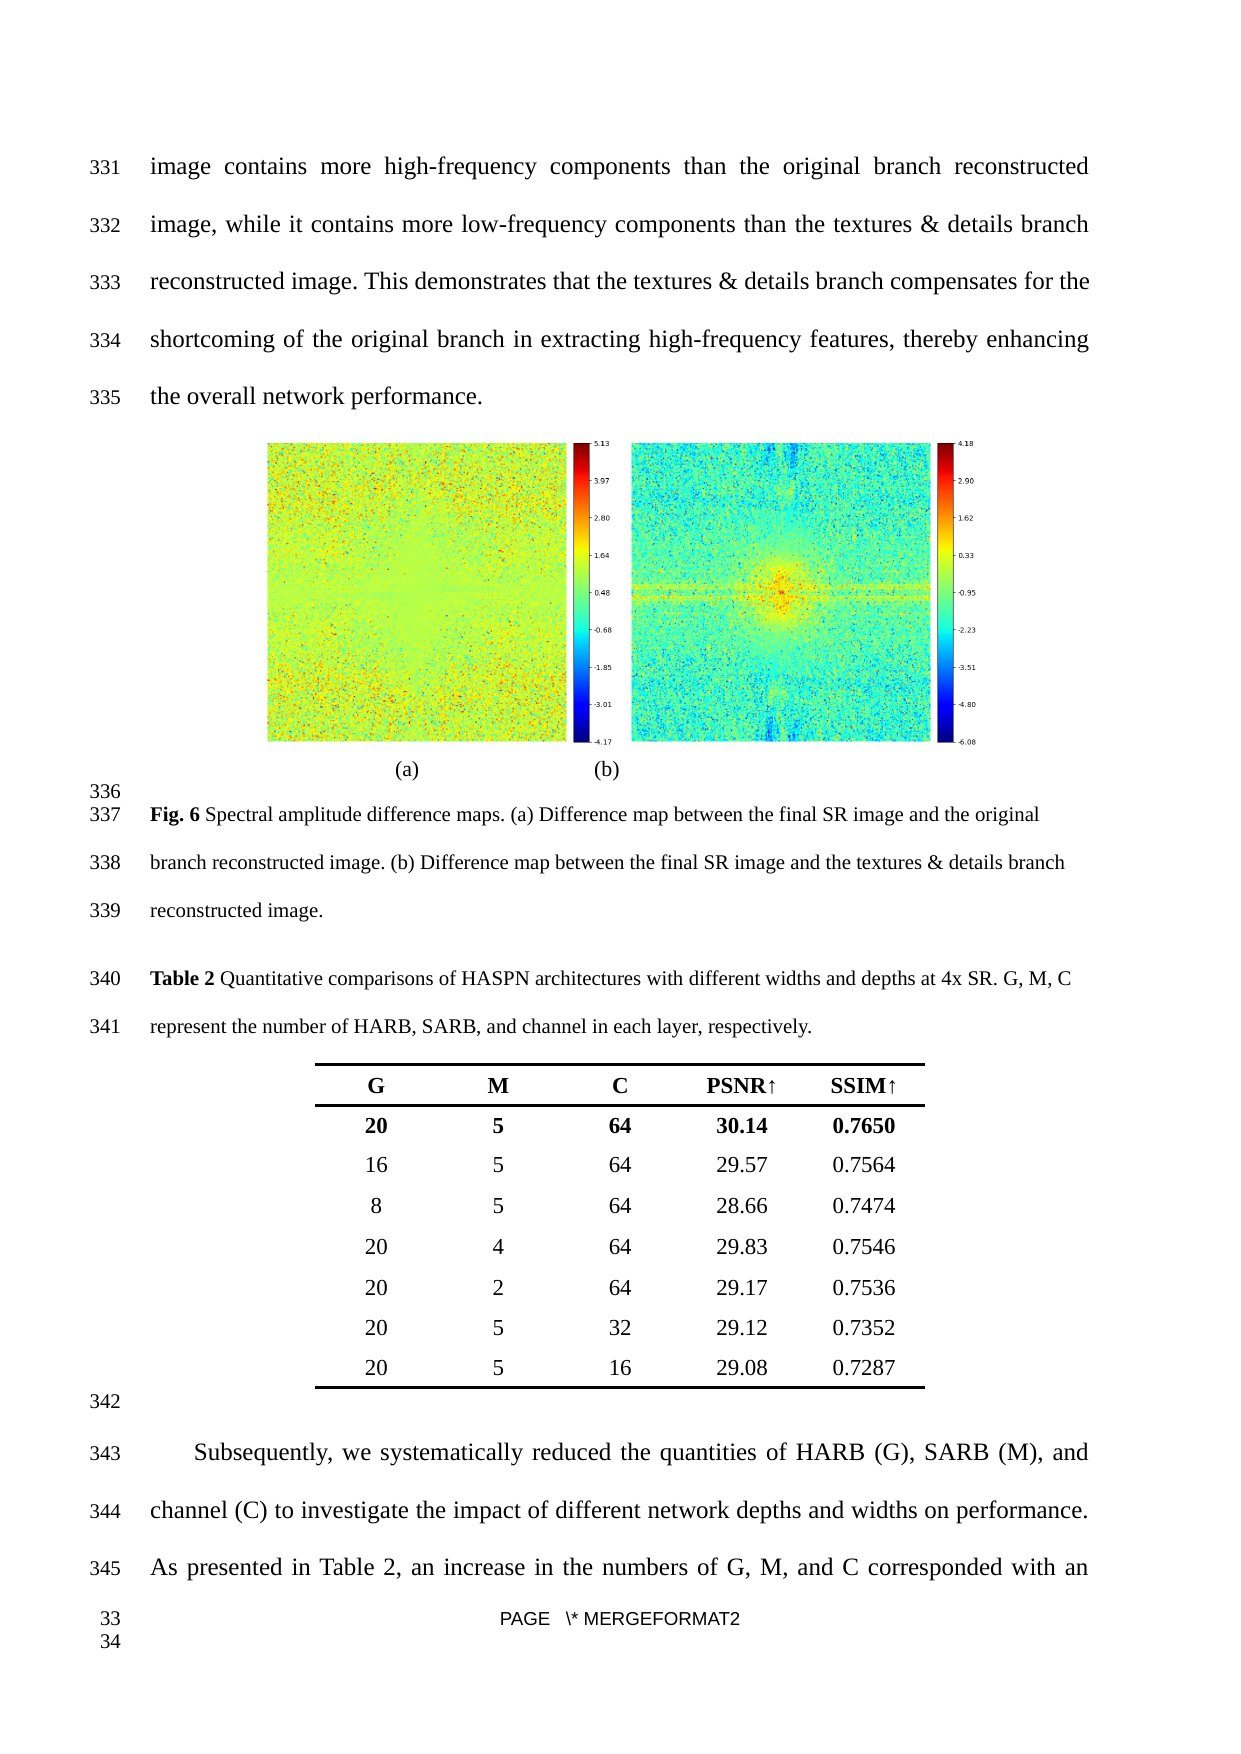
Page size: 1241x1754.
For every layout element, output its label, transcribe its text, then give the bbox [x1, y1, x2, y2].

table_cell 8 [315, 1185, 437, 1226]
table_cell 0.7546 [803, 1226, 925, 1267]
table_cell 20 [315, 1267, 437, 1307]
table_header SSIM↑ [803, 1066, 925, 1104]
table_cell 29.08 [681, 1348, 803, 1386]
table_cell 4 [437, 1226, 559, 1267]
table_cell 30.14 [681, 1107, 803, 1144]
picture [627, 439, 977, 746]
table_cell 0.7536 [803, 1267, 925, 1307]
table_cell 0.7287 [803, 1348, 925, 1386]
table_header C [559, 1066, 681, 1104]
table_cell 16 [559, 1348, 681, 1386]
table_cell 5 [437, 1348, 559, 1386]
table_cell 16 [315, 1144, 437, 1185]
table_cell 5 [437, 1144, 559, 1185]
table_cell 28.66 [681, 1185, 803, 1226]
table_cell 29.17 [681, 1267, 803, 1307]
table_cell 20 [315, 1226, 437, 1267]
text Table 2 Quantitative comparisons of HASPN architectures with different widths and depths at 4x SR. G, M, C represent the number of HARB, SARB, and channel in each layer, respectively. [150, 966, 1090, 1038]
table_cell 0.7564 [803, 1144, 925, 1185]
table_cell 5 [437, 1307, 559, 1348]
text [150, 151, 1090, 410]
table_cell 20 [315, 1307, 437, 1348]
table_cell 20 [315, 1107, 437, 1144]
table_cell 0.7650 [803, 1107, 925, 1144]
table_cell 64 [559, 1144, 681, 1185]
table_cell 5 [437, 1107, 559, 1144]
table_cell 20 [315, 1348, 437, 1386]
table_header M [437, 1066, 559, 1104]
table_cell 64 [559, 1226, 681, 1267]
table_cell 64 [559, 1267, 681, 1307]
table_cell 29.12 [681, 1307, 803, 1348]
table_cell 29.57 [681, 1144, 803, 1185]
table_cell 64 [559, 1107, 681, 1144]
table_cell 64 [559, 1185, 681, 1226]
table_cell 2 [437, 1267, 559, 1307]
table_cell 5 [437, 1185, 559, 1226]
table_cell 0.7352 [803, 1307, 925, 1348]
table_cell 29.83 [681, 1226, 803, 1267]
table_cell 0.7474 [803, 1185, 925, 1226]
text Fig. 6 Spectral amplitude difference maps. (a) Difference map between the final SR image and the original branch reconstructed image. (b) Difference map between the final SR image and the textures & details branch reconstructed image. [150, 802, 1090, 922]
table_header G [315, 1066, 437, 1104]
table_header PSNR↑ [681, 1066, 803, 1104]
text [150, 1437, 1090, 1581]
picture [262, 438, 614, 746]
table_cell 32 [559, 1307, 681, 1348]
